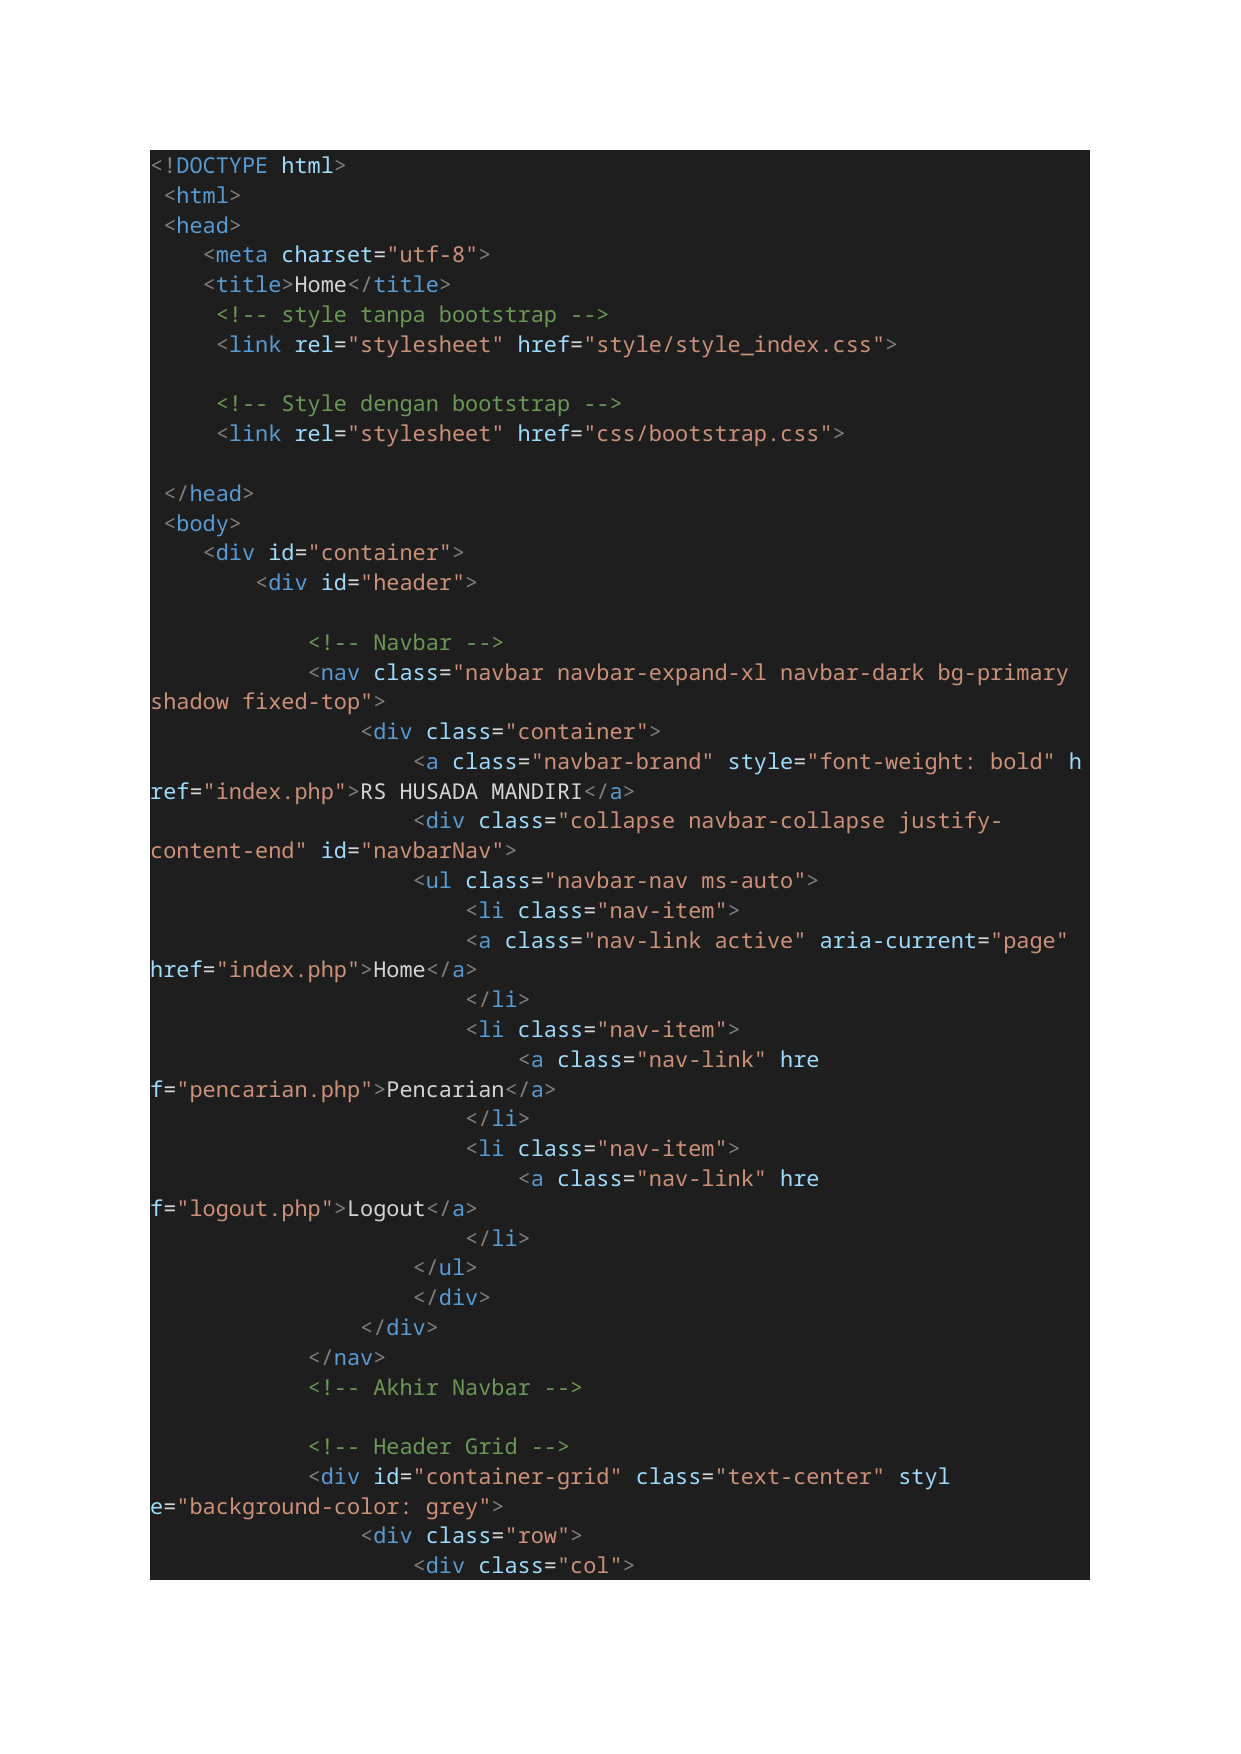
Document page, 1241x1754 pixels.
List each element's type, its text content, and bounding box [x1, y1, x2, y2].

text </li> [150, 1222, 1090, 1252]
text <div id="header"> [150, 567, 1090, 597]
text <title>Home</title> [150, 269, 1090, 299]
text <div class="container"> [150, 716, 1090, 746]
text </li> [150, 1103, 1090, 1133]
text <div id="container-grid" class="text-center" style="background-color: grey"> [150, 1461, 1090, 1520]
text <meta charset="utf-8"> [150, 239, 1090, 269]
text <a class="navbar-brand" style="font-weight: bold" href="index.php">RS HUSADA MANDIRI</a> [150, 746, 1090, 805]
text <head> [150, 209, 1090, 239]
text </ul> [150, 1252, 1090, 1282]
text <!-- Style dengan bootstrap --> [150, 388, 1090, 418]
text <div class="collapse navbar-collapse justify-content-end" id="navbarNav"> [150, 805, 1090, 865]
text <li class="nav-item"> [150, 1014, 1090, 1044]
text <ul class="navbar-nav ms-auto"> [150, 865, 1090, 895]
text <link rel="stylesheet" href="css/bootstrap.css"> [150, 418, 1090, 448]
text <li class="nav-item"> [150, 1133, 1090, 1163]
text <div class="row"> [150, 1520, 1090, 1550]
text <!-- style tanpa bootstrap --> [150, 299, 1090, 329]
text </nav> [150, 1342, 1090, 1371]
text </li> [150, 984, 1090, 1014]
text <nav class="navbar navbar-expand-xl navbar-dark bg-primary shadow fixed-top"> [150, 656, 1090, 716]
text <li class="nav-item"> [150, 895, 1090, 924]
text <!-- Akhir Navbar --> [150, 1371, 1090, 1401]
text <div id="container"> [150, 537, 1090, 567]
text <html> [150, 180, 1090, 209]
text <a class="nav-link" href="pencarian.php">Pencarian</a> [150, 1044, 1090, 1103]
text </div> [150, 1282, 1090, 1312]
text <a class="nav-link active" aria-current="page" href="index.php">Home</a> [150, 924, 1090, 984]
text <body> [150, 507, 1090, 537]
text <div class="col"> [150, 1550, 1090, 1580]
text <!DOCTYPE html> [150, 150, 1090, 180]
text <a class="nav-link" href="logout.php">Logout</a> [150, 1163, 1090, 1222]
text <link rel="stylesheet" href="style/style_index.css"> [150, 329, 1090, 358]
text </head> [150, 478, 1090, 507]
text <!-- Header Grid --> [150, 1431, 1090, 1461]
text </div> [150, 1312, 1090, 1342]
text <!-- Navbar --> [150, 627, 1090, 656]
